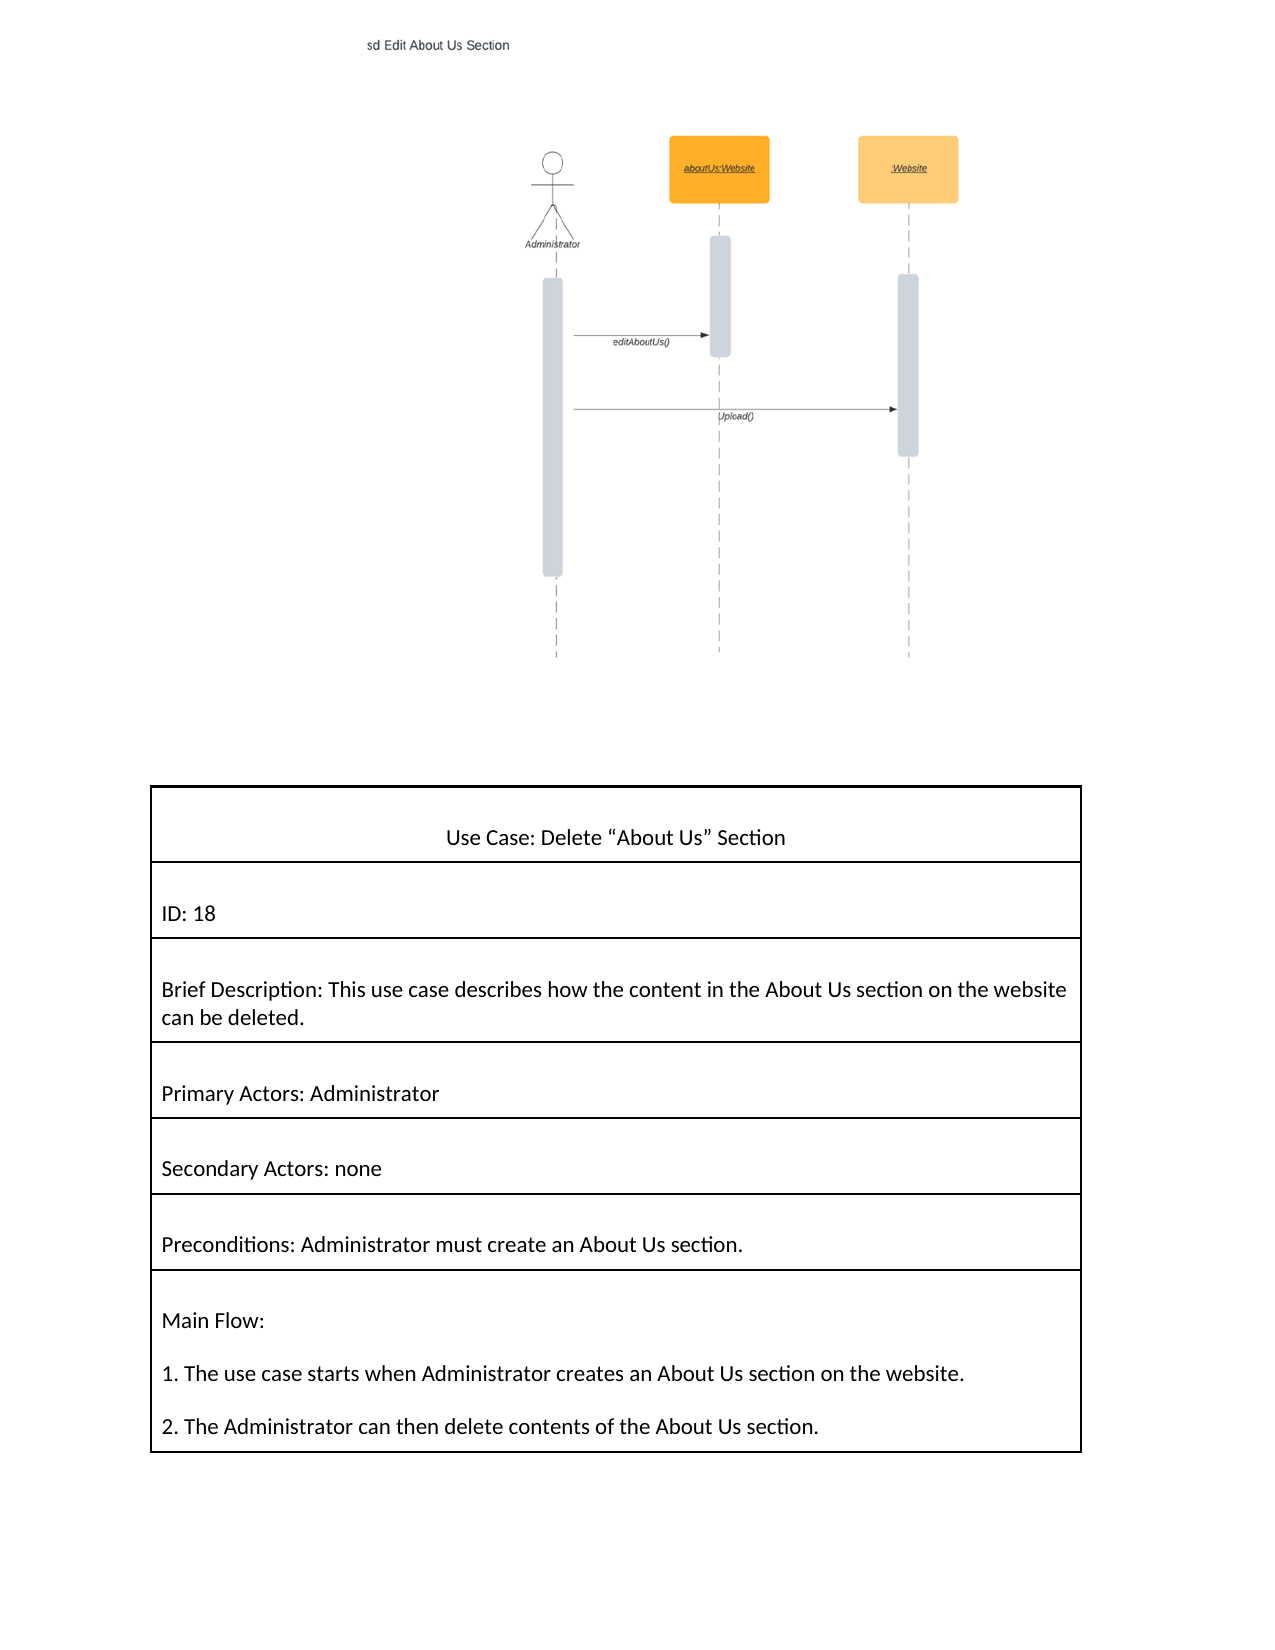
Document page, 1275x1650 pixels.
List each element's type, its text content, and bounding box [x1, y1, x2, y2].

table_cell Brief Description: This use case describes how the content in the About Us section on the website can be deleted. [152, 939, 1080, 1041]
table_cell Secondary Actors: none [152, 1119, 1080, 1193]
table_cell Main Flow: 1. The use case starts when Administrator creates an About Us section on the website. 2. The Administrator can then delete contents of the About Us section. [152, 1271, 1080, 1451]
table_header Use Case: Delete “About Us” Section [152, 788, 1080, 861]
table_cell ID: 18 [152, 863, 1080, 937]
table_cell Primary Actors: Administrator [152, 1043, 1080, 1117]
table_cell Preconditions: Administrator must create an About Us section. [152, 1195, 1080, 1269]
picture [353, 15, 1275, 767]
